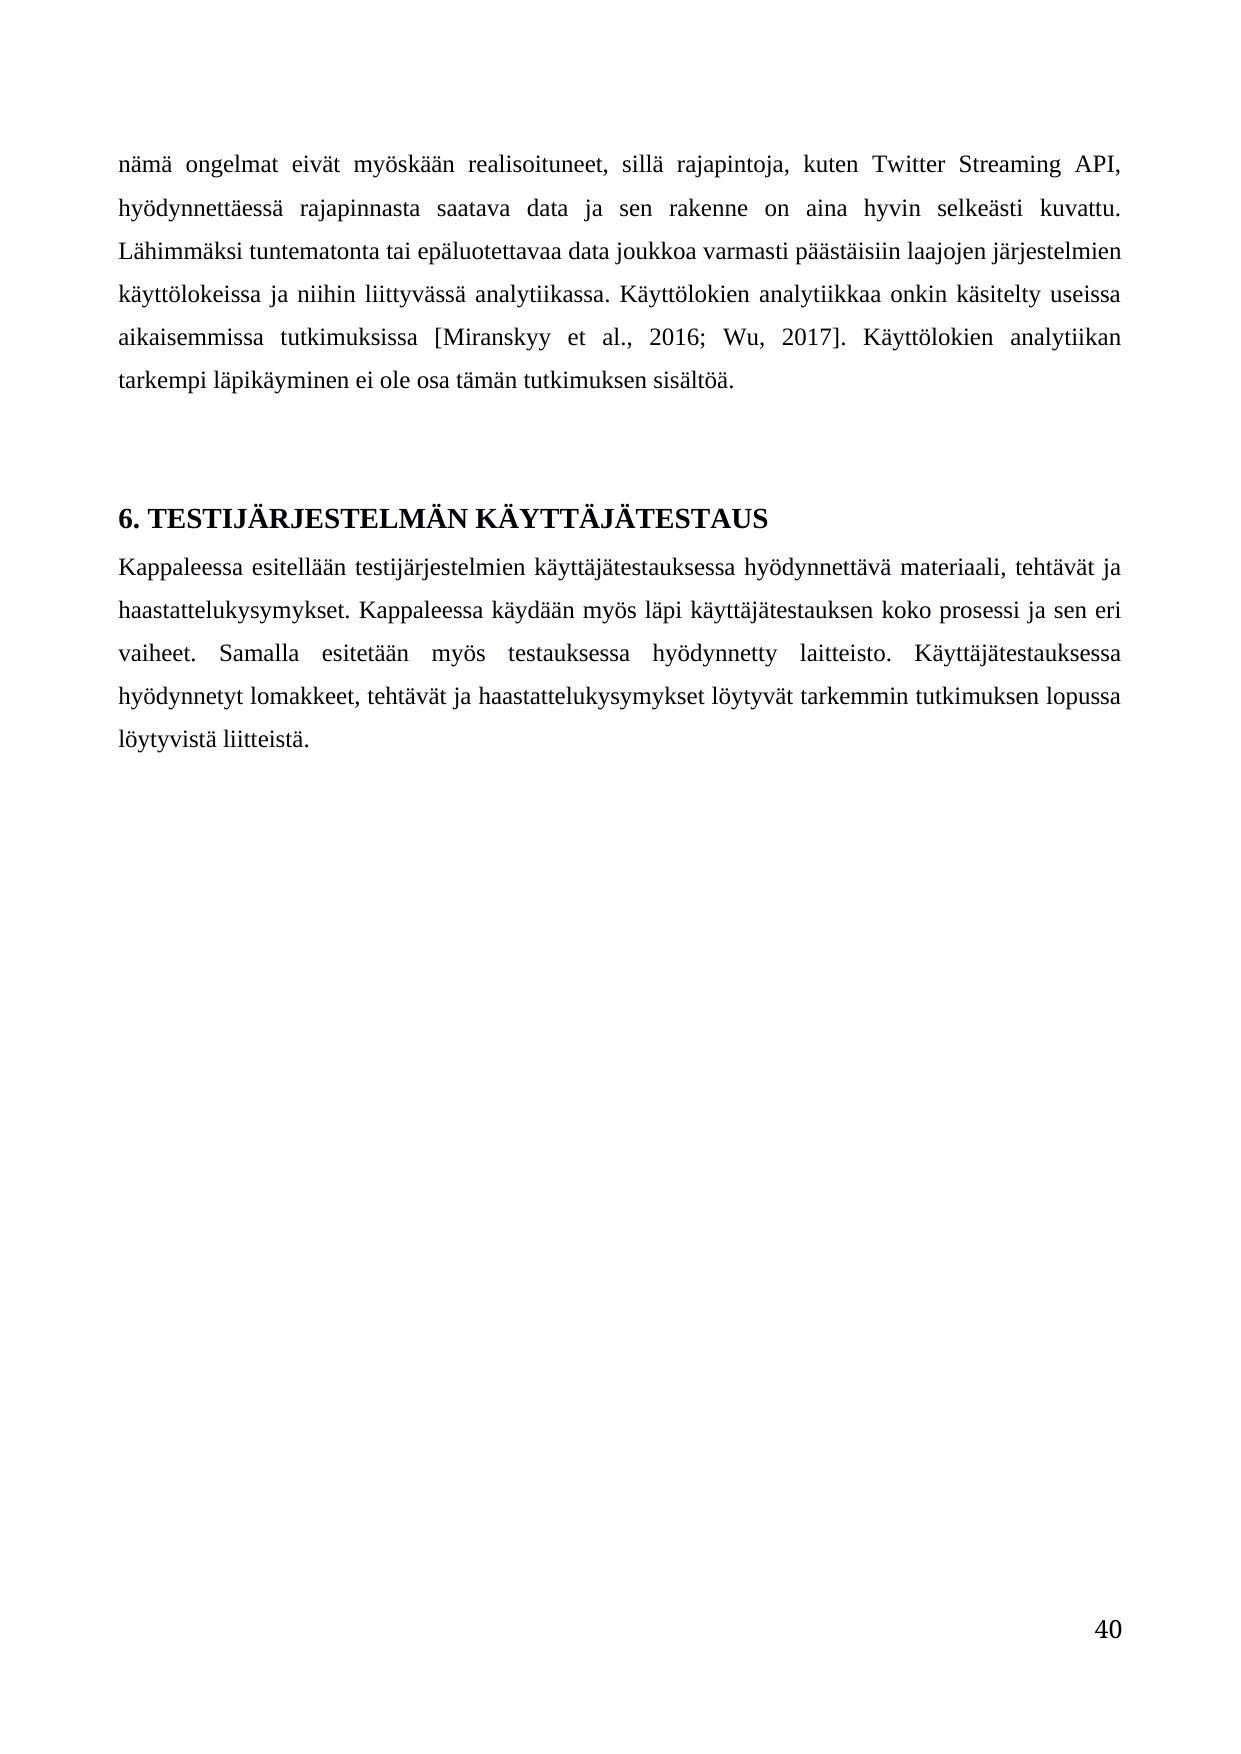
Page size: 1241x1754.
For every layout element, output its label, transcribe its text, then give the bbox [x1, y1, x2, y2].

text 6. TESTIJÄRJESTELMÄN KÄYTTÄJÄTESTAUS [118, 501, 1122, 535]
text Kappaleessa esitellään testijärjestelmien käyttäjätestauksessa hyödynnettävä materiaali, tehtävät ja haastattelukysymykset. Kappaleessa käydään myös läpi käyttäjätestauksen koko prosessi ja sen eri vaiheet. Samalla esitetään myös testauksessa hyödynnetty laitteisto. Käyttäjätestauksessa hyödynnetyt lomakkeet, tehtävät ja haastattelukysymykset löytyvät tarkemmin tutkimuksen lopussa löytyvistä liitteistä. [118, 552, 1122, 753]
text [118, 149, 1122, 394]
